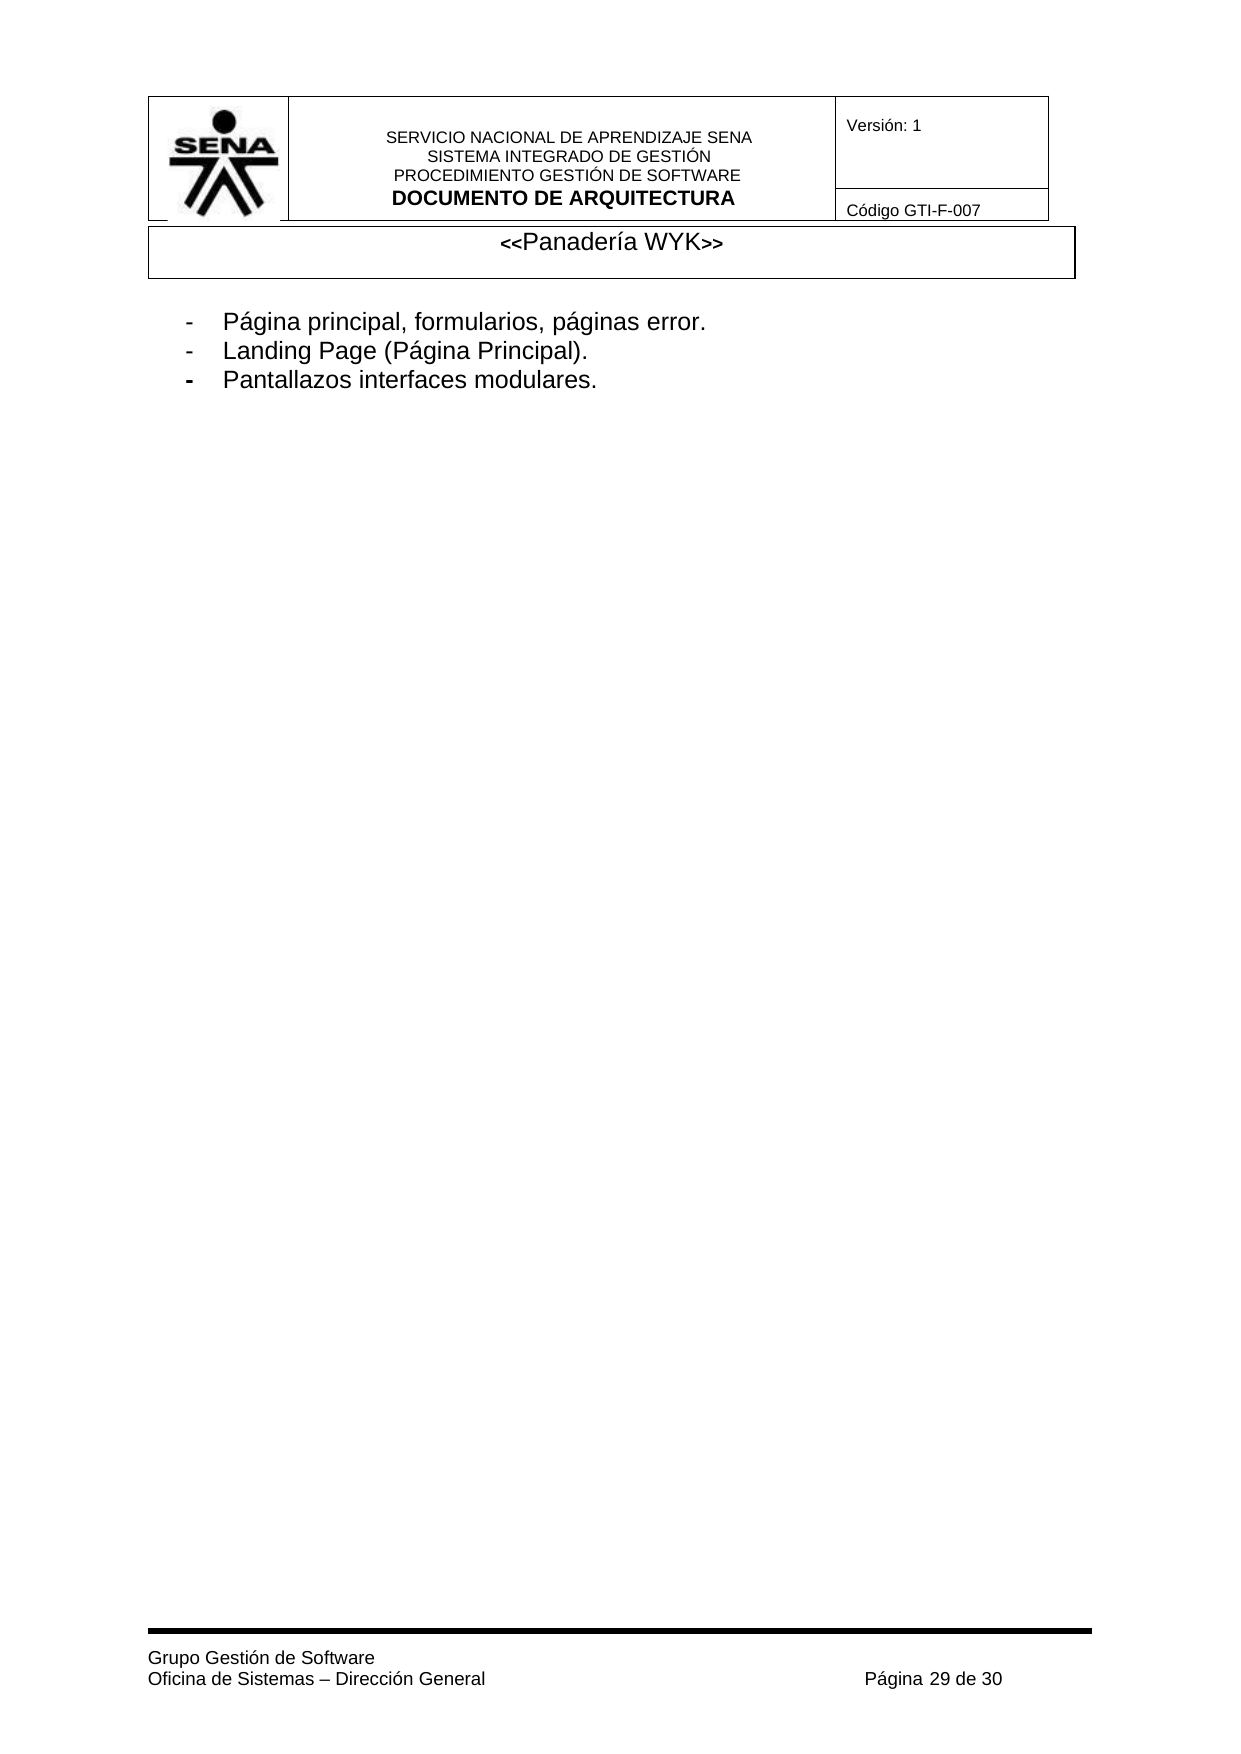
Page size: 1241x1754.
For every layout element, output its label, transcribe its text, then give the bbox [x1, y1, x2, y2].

list Pantallazos interfaces modulares. [185, 365, 1092, 394]
list Página principal, formularios, páginas error. [185, 307, 1092, 336]
list Landing Page (Página Principal). [185, 336, 1092, 365]
picture [167, 106, 281, 221]
